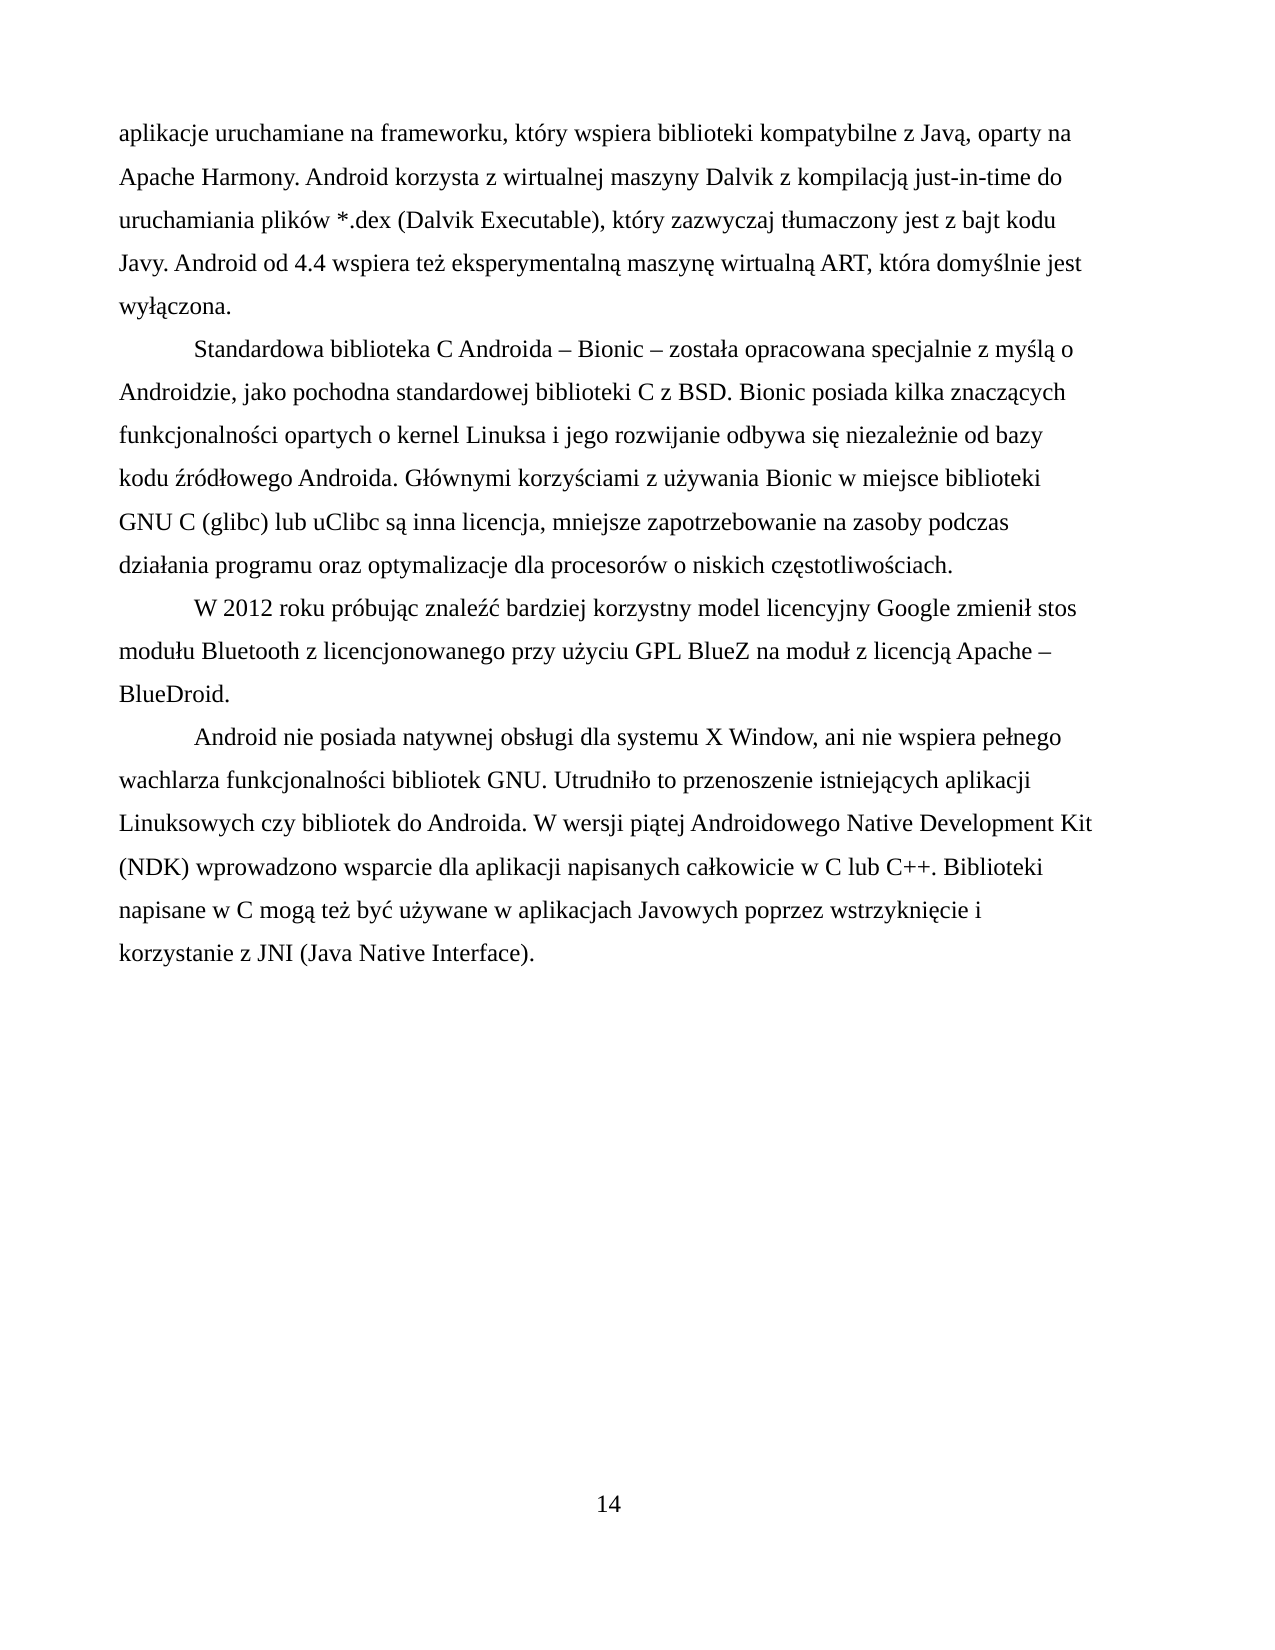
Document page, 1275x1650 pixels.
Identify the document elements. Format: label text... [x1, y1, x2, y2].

text Android nie posiada natywnej obsługi dla systemu X Window, ani nie wspiera pełnego wachlarza funkcjonalności bibliotek GNU. Utrudniło to przenoszenie istniejących aplikacji Linuksowych czy bibliotek do Androida. W wersji piątej Androidowego Native Development Kit (NDK) wprowadzono wsparcie dla aplikacji napisanych całkowicie w C lub C++. Biblioteki napisane w C mogą też być używane w aplikacjach Javowych poprzez wstrzyknięcie i korzystanie z JNI (Java Native Interface). [118, 722, 1098, 967]
text Standardowa biblioteka C Androida – Bionic – została opracowana specjalnie z myślą o Androidzie, jako pochodna standardowej biblioteki C z BSD. Bionic posiada kilka znaczących funkcjonalności opartych o kernel Linuksa i jego rozwijanie odbywa się niezależnie od bazy kodu źródłowego Androida. Głównymi korzyściami z używania Bionic w miejsce biblioteki GNU C (glibc) lub uClibc są inna licencja, mniejsze zapotrzebowanie na zasoby podczas działania programu oraz optymalizacje dla procesorów o niskich częstotliwościach. [118, 334, 1098, 578]
text W 2012 roku próbując znaleźć bardziej korzystny model licencyjny Google zmienił stos modułu Bluetooth z licencjonowanego przy użyciu GPL BlueZ na moduł z licencją Apache – BlueDroid. [118, 593, 1098, 708]
